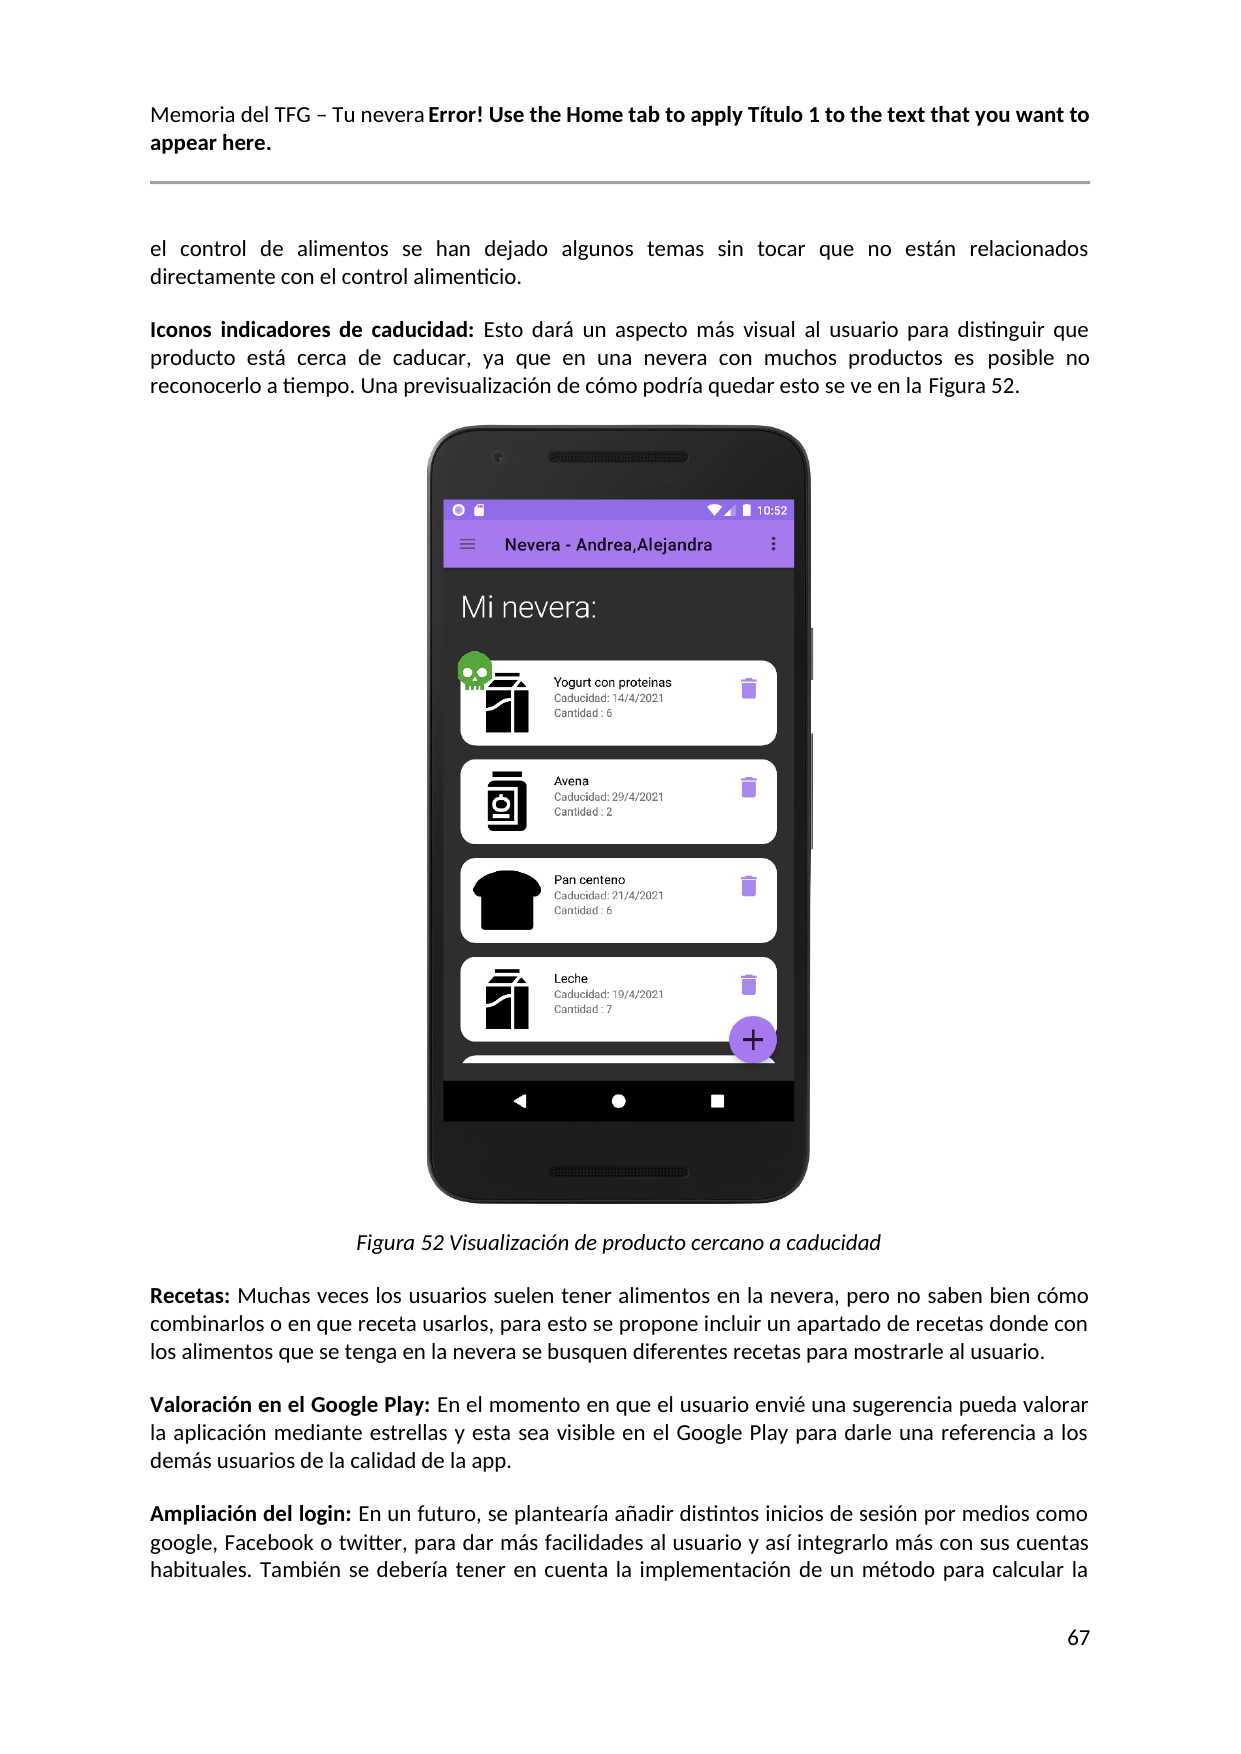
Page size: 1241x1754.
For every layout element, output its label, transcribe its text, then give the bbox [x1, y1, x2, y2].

text Iconos indicadores de caducidad: Esto dará un aspecto más visual al usuario para distinguir que producto está cerca de caducar, ya que en una nevera con muchos productos es posible no reconocerlo a tiempo. Una previsualización de cómo podría quedar esto se ve en la Figura 49. [150, 315, 1090, 399]
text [150, 234, 1090, 290]
text Valoración en el Google Play: En el momento en que el usuario envié una sugerencia pueda valorar la aplicación mediante estrellas y esta sea visible en el Google Play para darle una referencia a los demás usuarios de la calidad de la app. [150, 1391, 1090, 1474]
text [150, 1499, 1090, 1584]
text Figura 52 Visualización de producto cercano a caducidad [150, 1228, 1090, 1256]
text Recetas: Muchas veces los usuarios suelen tener alimentos en la nevera, pero no saben bien cómo combinarlos o en que receta usarlos, para esto se propone incluir un apartado de recetas donde con los alimentos que se tenga en la nevera se busquen diferentes recetas para mostrarle al usuario. [150, 1281, 1090, 1366]
picture [427, 424, 814, 1204]
